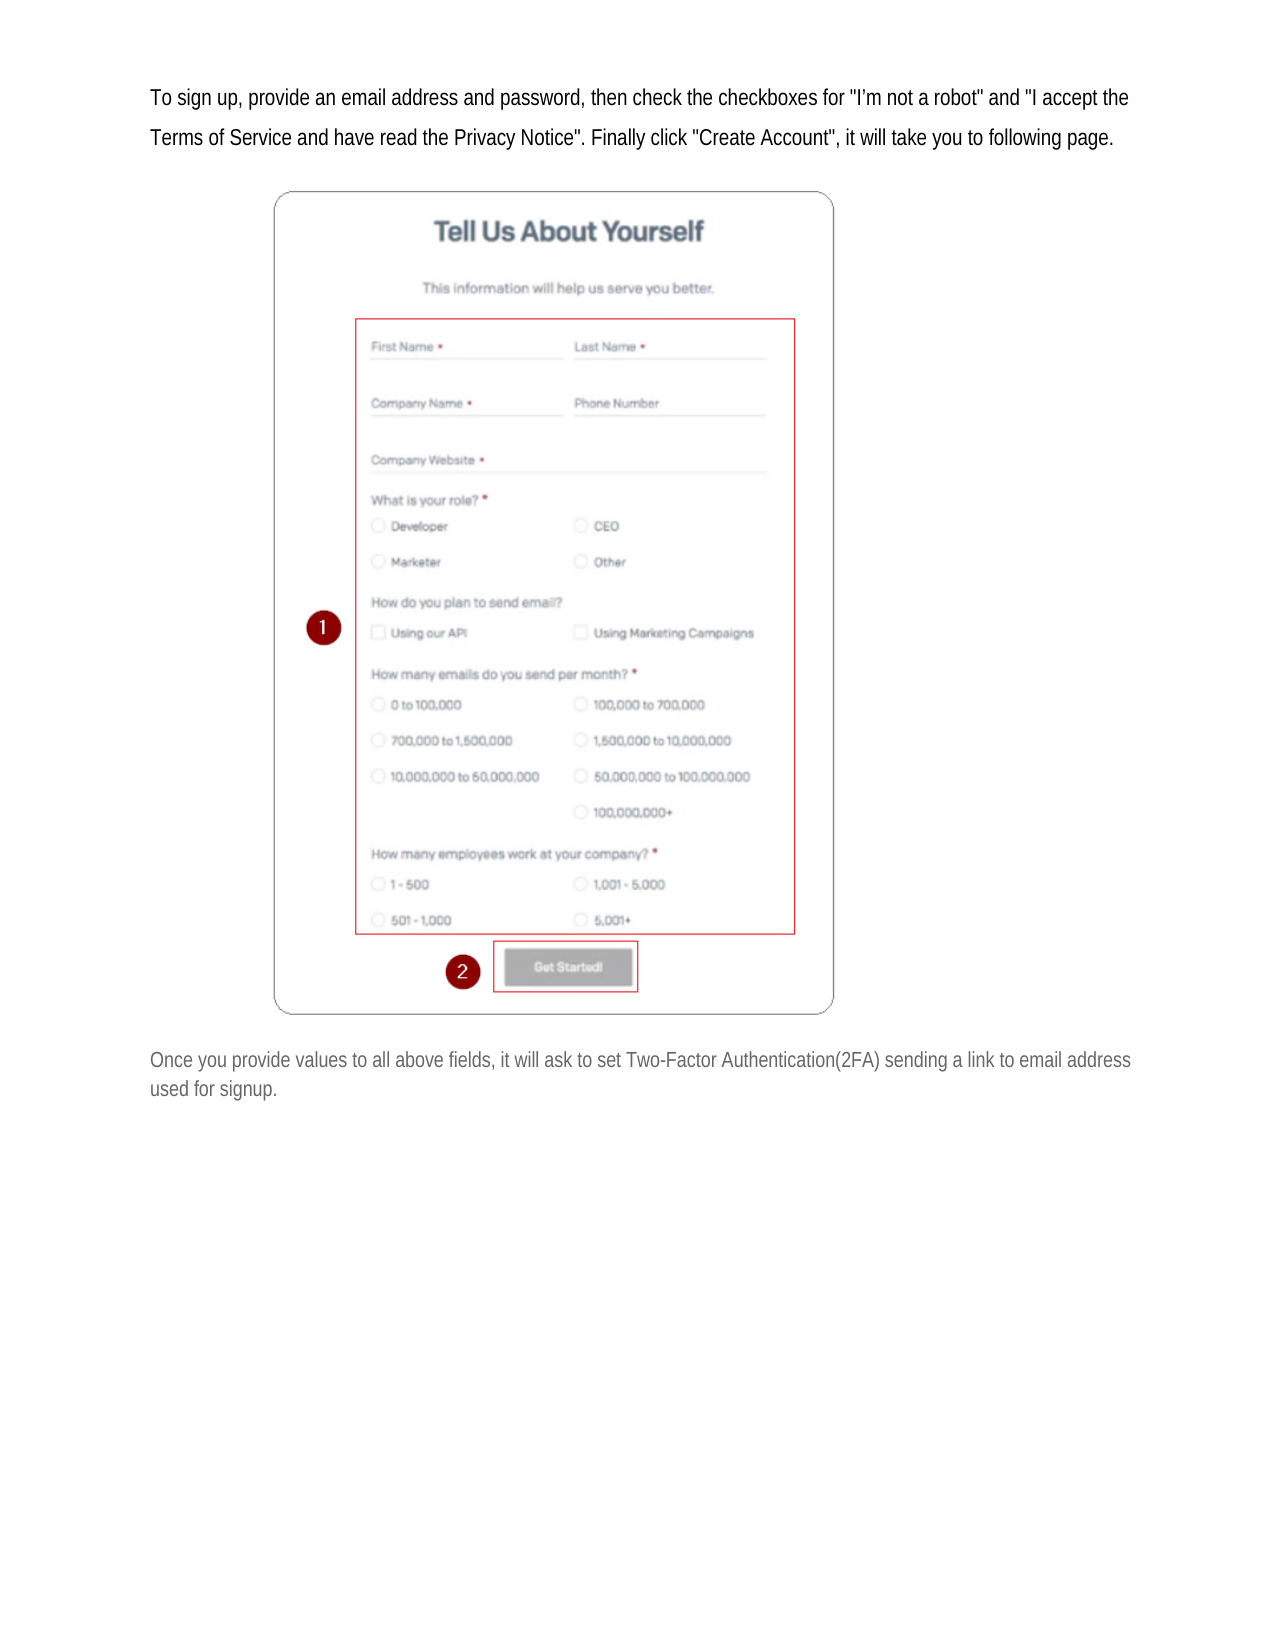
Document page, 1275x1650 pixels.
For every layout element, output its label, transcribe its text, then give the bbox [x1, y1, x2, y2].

text To sign up, provide an email address and password, then check the checkboxes for "I’m not a robot" and "I accept the Terms of Service and have read the Privacy Notice". Finally click "Create Account", it will take you to following page. [150, 84, 1153, 150]
picture [262, 184, 846, 1022]
text Once you provide values to all above fields, it will ask to set Two-Factor Authentication(2FA) sending a link to email address used for signup. [150, 1047, 1153, 1101]
